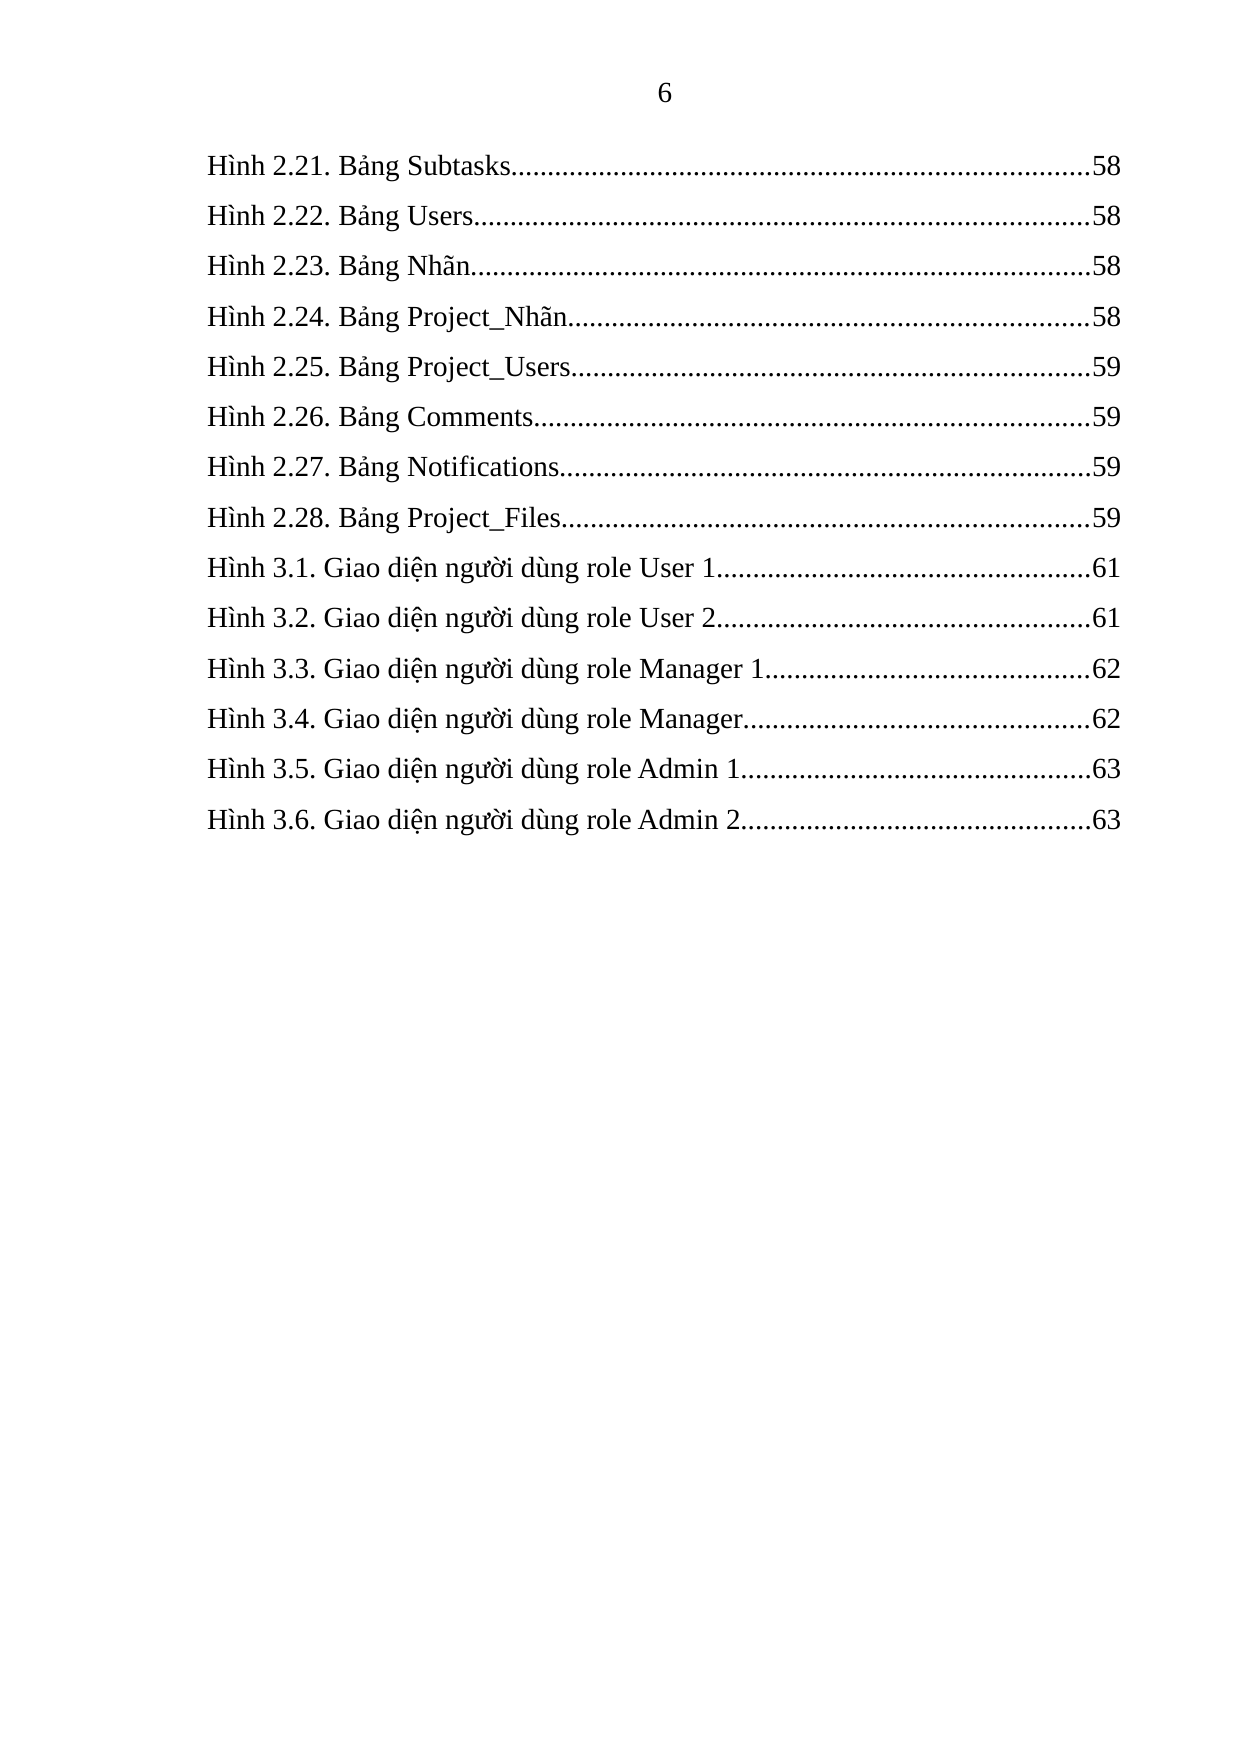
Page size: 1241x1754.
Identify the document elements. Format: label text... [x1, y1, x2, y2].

text Hình 2.21. Bảng Subtasks 58 [207, 148, 1122, 181]
text Hình 2.23. Bảng Nhãn 58 [207, 248, 1122, 282]
text Hình 2.26. Bảng Comments 59 [207, 399, 1122, 433]
text Hình 2.22. Bảng Users 58 [207, 198, 1122, 232]
text Hình 2.24. Bảng Project_Nhãn 58 [207, 299, 1122, 332]
text Hình 2.28. Bảng Project_Files 59 [207, 500, 1122, 533]
text Hình 2.25. Bảng Project_Users 59 [207, 349, 1122, 382]
text Hình 3.3. Giao diện người dùng role Manager 1 62 [207, 651, 1122, 684]
text Hình 3.1. Giao diện người dùng role User 1 61 [207, 550, 1122, 584]
text Hình 3.5. Giao diện người dùng role Admin 1 63 [207, 751, 1122, 785]
text Hình 3.4. Giao diện người dùng role Manager 62 [207, 701, 1122, 735]
text Hình 2.27. Bảng Notifications 59 [207, 449, 1122, 483]
text Hình 3.2. Giao diện người dùng role User 2 61 [207, 601, 1122, 634]
text Hình 3.6. Giao diện người dùng role Admin 2 63 [207, 802, 1122, 835]
